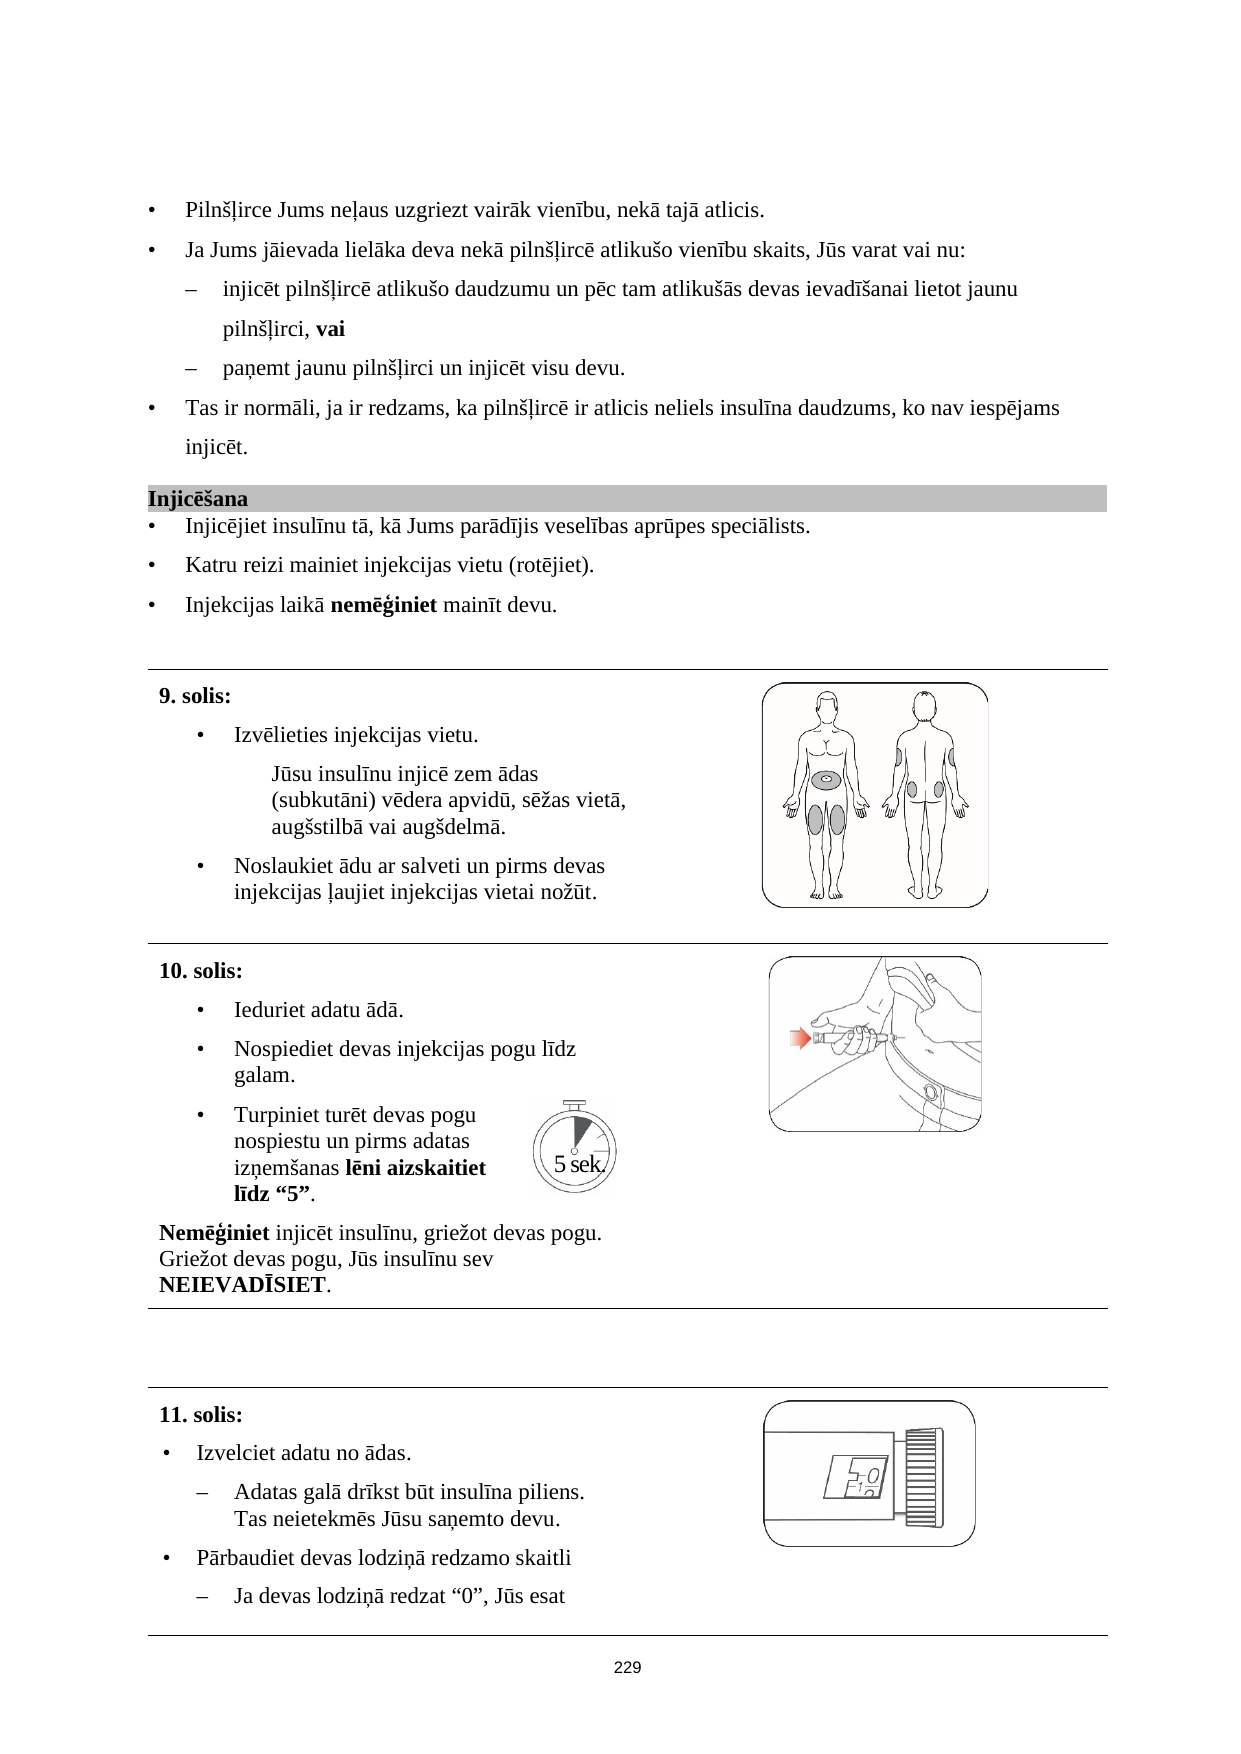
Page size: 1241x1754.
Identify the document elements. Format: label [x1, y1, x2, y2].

picture [531, 1100, 618, 1197]
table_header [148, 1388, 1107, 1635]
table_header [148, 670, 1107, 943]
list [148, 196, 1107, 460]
picture [768, 956, 982, 1132]
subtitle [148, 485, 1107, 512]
picture [763, 1400, 976, 1547]
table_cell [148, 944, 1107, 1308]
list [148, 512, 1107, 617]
picture [761, 682, 989, 908]
